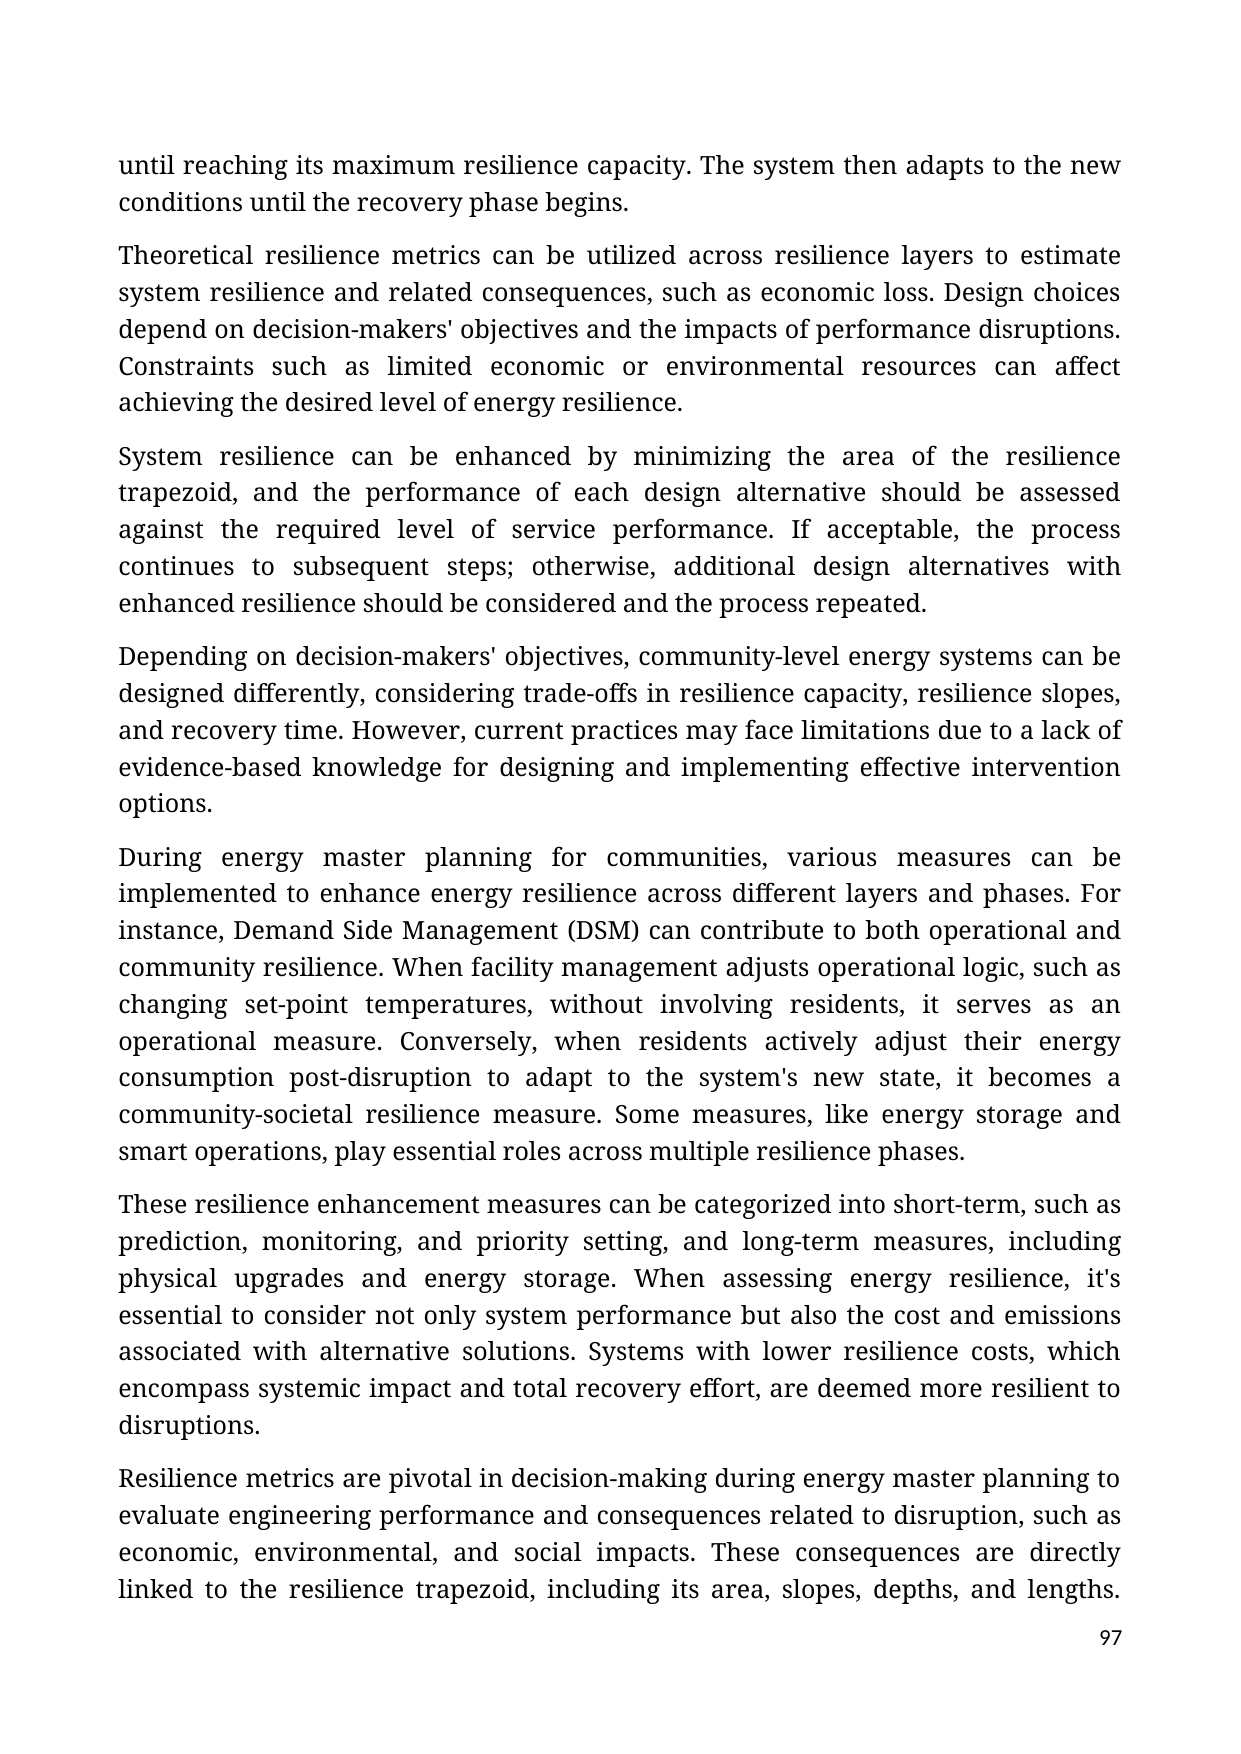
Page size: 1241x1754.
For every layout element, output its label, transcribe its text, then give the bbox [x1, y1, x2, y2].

text During energy master planning for communities, various measures can be implemented to enhance energy resilience across different layers and phases. For instance, Demand Side Management (DSM) can contribute to both operational and community resilience. When facility management adjusts operational logic, such as changing set-point temperatures, without involving residents, it serves as an operational measure. Conversely, when residents actively adjust their energy consumption post-disruption to adapt to the system's new state, it becomes a community-societal resilience measure. Some measures, like energy storage and smart operations, play essential roles across multiple resilience phases. [118, 839, 1122, 1168]
text System resilience can be enhanced by minimizing the area of the resilience trapezoid, and the performance of each design alternative should be assessed against the required level of service performance. If acceptable, the process continues to subsequent steps; otherwise, additional design alternatives with enhanced resilience should be considered and the process repeated. [118, 438, 1122, 619]
text These resilience enhancement measures can be categorized into short-term, such as prediction, monitoring, and priority setting, and long-term measures, including physical upgrades and energy storage. When assessing energy resilience, it's essential to consider not only system performance but also the cost and emissions associated with alternative solutions. Systems with lower resilience costs, which encompass systemic impact and total recovery effort, are deemed more resilient to disruptions. [118, 1187, 1122, 1442]
text Depending on decision-makers' objectives, community-level energy systems can be designed differently, considering trade-offs in resilience capacity, resilience slopes, and recovery time. However, current practices may face limitations due to a lack of evidence-based knowledge for designing and implementing effective intervention options. [118, 639, 1122, 820]
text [118, 1461, 1122, 1605]
text Theoretical resilience metrics can be utilized across resilience layers to estimate system resilience and related consequences, such as economic loss. Design choices depend on decision-makers' objectives and the impacts of performance disruptions. Constraints such as limited economic or environmental resources can affect achieving the desired level of energy resilience. [118, 238, 1122, 419]
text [118, 148, 1122, 218]
